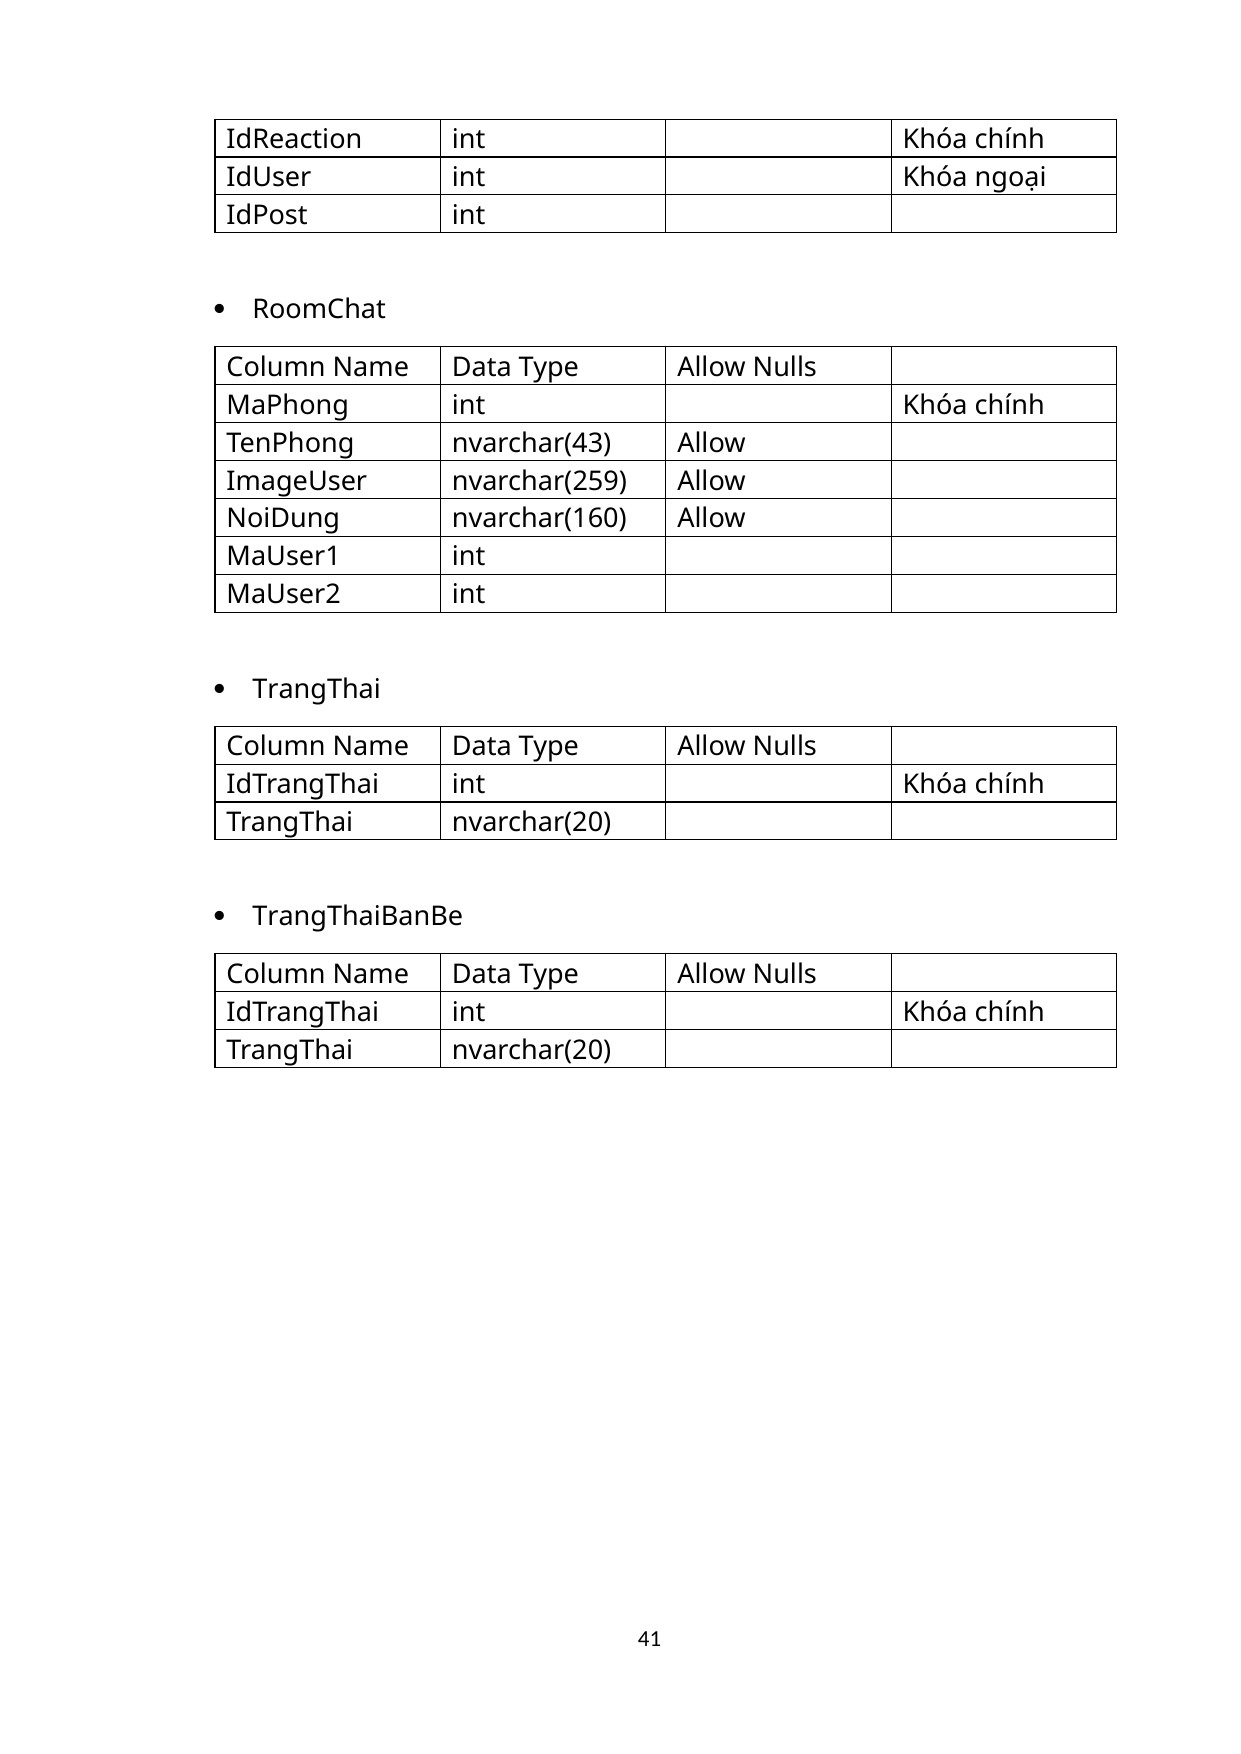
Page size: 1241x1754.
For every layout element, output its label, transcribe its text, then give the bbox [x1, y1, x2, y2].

table_cell MaUser2 [216, 575, 440, 612]
table_cell Khóa chính [892, 992, 1116, 1029]
table_cell int [441, 385, 665, 422]
table_cell int [441, 195, 665, 232]
table_cell [666, 575, 891, 612]
table_cell [892, 537, 1116, 574]
table_cell IdUser [216, 158, 440, 194]
table_cell IdTrangThai [216, 765, 440, 801]
table_header [892, 954, 1116, 991]
table_header Column Name [216, 727, 440, 763]
table_header Allow Nulls [666, 347, 891, 384]
table_cell [892, 575, 1116, 612]
list TrangThaiBanBe [214, 897, 1122, 934]
table_cell nvarchar(20) [441, 803, 665, 839]
table_header Column Name [216, 954, 440, 991]
table_cell ImageUser [216, 461, 440, 498]
table_cell int [441, 537, 665, 574]
table_cell int [441, 575, 665, 612]
table_cell [666, 120, 891, 156]
table_cell nvarchar(43) [441, 423, 665, 460]
table_cell int [441, 158, 665, 194]
table_cell Khóa ngoại [892, 158, 1116, 194]
table_cell IdTrangThai [216, 992, 440, 1029]
table_header Data Type [441, 954, 665, 991]
table_cell IdPost [216, 195, 440, 232]
table_cell [892, 195, 1116, 232]
table_cell nvarchar(20) [441, 1030, 665, 1067]
table_cell MaPhong [216, 385, 440, 422]
table_header [892, 347, 1116, 384]
table_cell Khóa chính [892, 765, 1116, 801]
table_cell [666, 803, 891, 839]
table_cell [892, 1030, 1116, 1067]
table_cell TrangThai [216, 1030, 440, 1067]
table_cell [892, 803, 1116, 839]
table_header Column Name [216, 347, 440, 384]
table_cell TrangThai [216, 803, 440, 839]
list RoomChat [214, 290, 1122, 327]
table_header Allow Nulls [666, 954, 891, 991]
table_cell TenPhong [216, 423, 440, 460]
table_cell IdReaction [216, 120, 440, 156]
table_cell nvarchar(259) [441, 461, 665, 498]
table_cell NoiDung [216, 499, 440, 536]
table_cell [892, 499, 1116, 536]
table_cell Khóa chính [892, 120, 1116, 156]
table_cell [666, 158, 891, 194]
table_header [892, 727, 1116, 763]
table_cell int [441, 992, 665, 1029]
table_cell [892, 423, 1116, 460]
table_cell MaUser1 [216, 537, 440, 574]
table_cell [666, 385, 891, 422]
table_cell Allow [666, 423, 891, 460]
table_cell [666, 765, 891, 801]
table_header Data Type [441, 727, 665, 763]
table_cell Allow [666, 461, 891, 498]
table_cell [892, 461, 1116, 498]
table_cell [666, 992, 891, 1029]
table_cell int [441, 120, 665, 156]
table_cell Allow [666, 499, 891, 536]
table_cell nvarchar(160) [441, 499, 665, 536]
table_cell [666, 195, 891, 232]
table_cell [666, 537, 891, 574]
table_cell Khóa chính [892, 385, 1116, 422]
list TrangThai [214, 669, 1122, 706]
table_cell int [441, 765, 665, 801]
table_header Allow Nulls [666, 727, 891, 763]
table_cell [666, 1030, 891, 1067]
table_header Data Type [441, 347, 665, 384]
